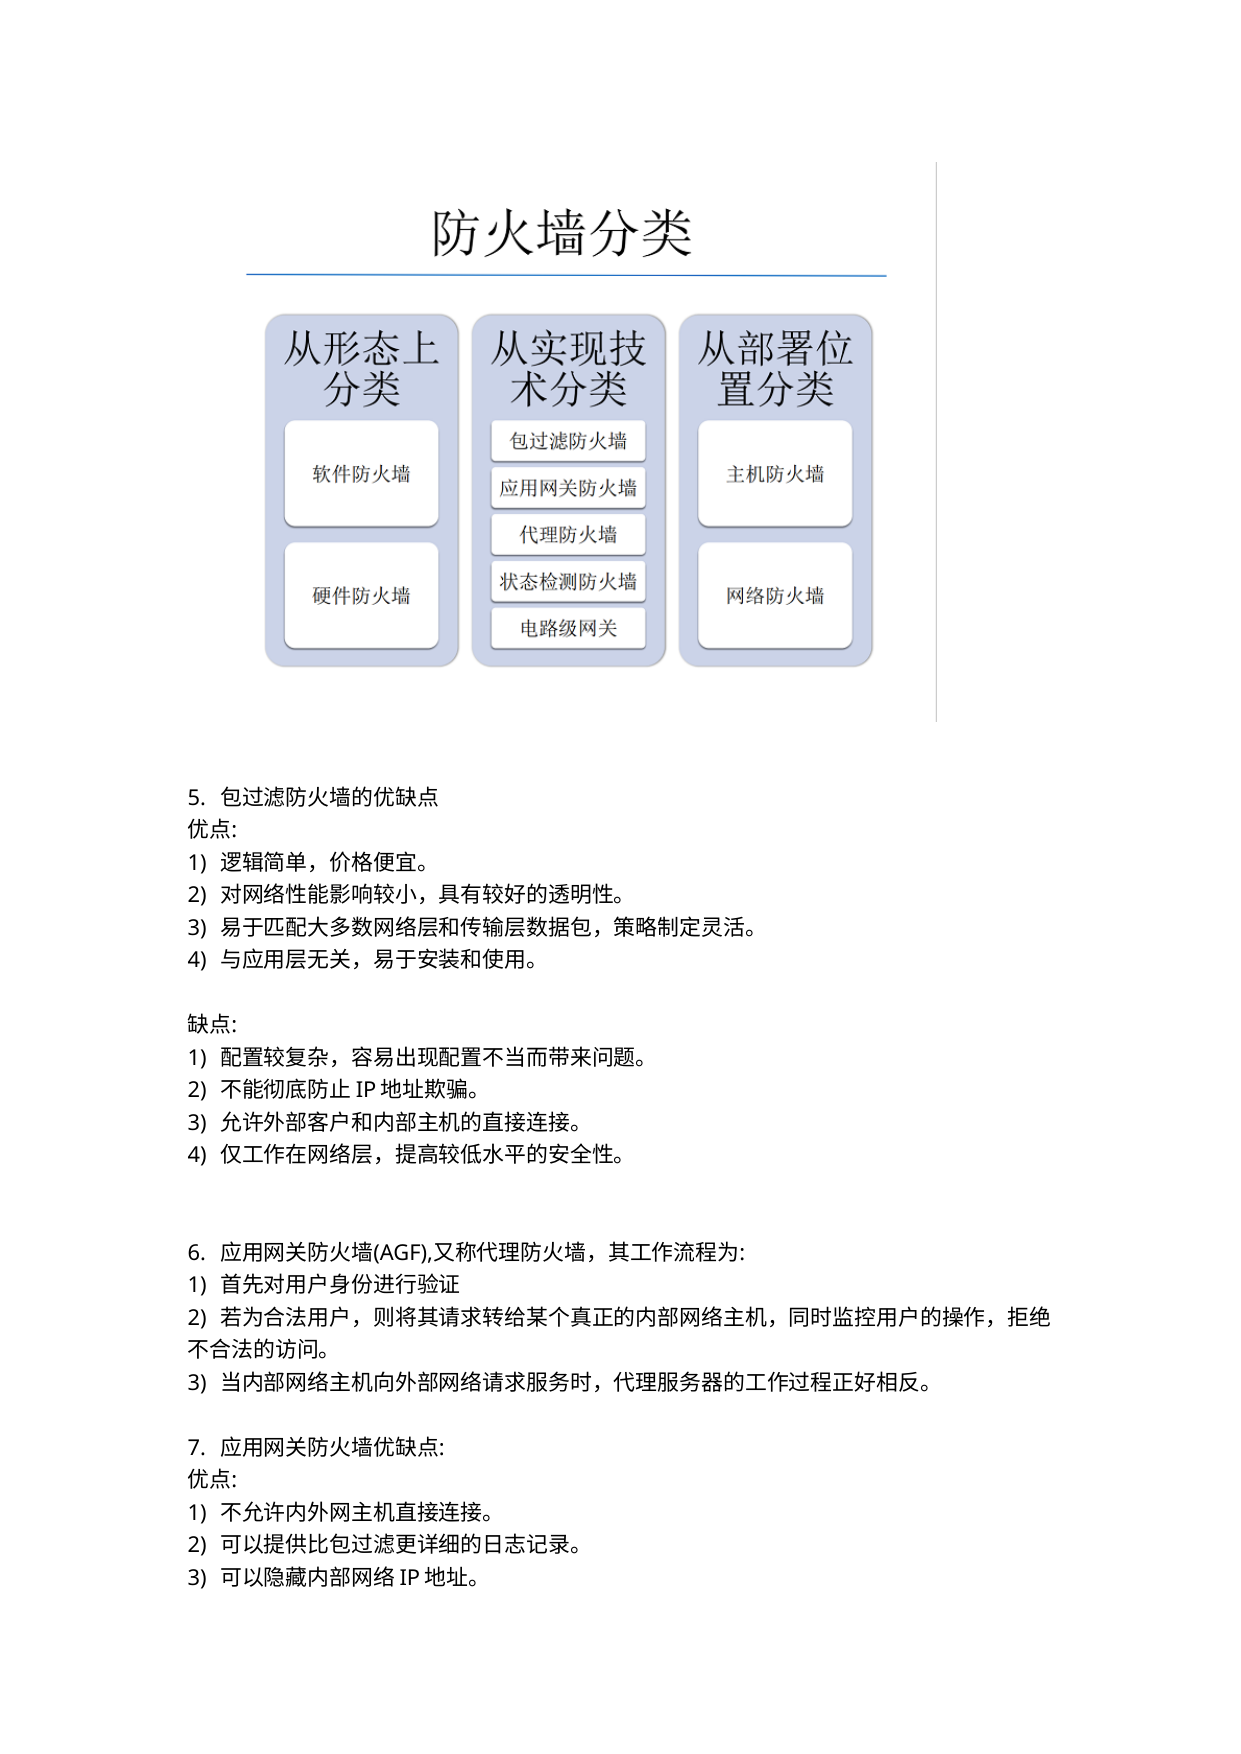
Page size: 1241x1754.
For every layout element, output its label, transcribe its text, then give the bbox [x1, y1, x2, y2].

list 对网络性能影响较小，具有较好的透明性。 [187, 877, 1053, 909]
list 若为合法用户，则将其请求转给某个真正的内部网络主机，同时监控用户的操作，拒绝不合法的访问。 [187, 1299, 1053, 1364]
list 配置较复杂，容易出现配置不当而带来问题。 [187, 1039, 1053, 1072]
list 缺点: [187, 1007, 1053, 1039]
list 可以提供比包过滤更详细的日志记录。 [187, 1527, 1053, 1559]
list 易于匹配大多数网络层和传输层数据包，策略制定灵活。 [187, 909, 1053, 942]
list 当内部网络主机向外部网络请求服务时，代理服务器的工作过程正好相反。 [187, 1364, 1053, 1397]
list 逻辑简单，价格便宜。 [187, 844, 1053, 877]
list 应用网关防火墙优缺点: [187, 1429, 1053, 1462]
picture [187, 162, 937, 722]
list 包过滤防火墙的优缺点 [187, 779, 1053, 812]
list 不能彻底防止IP地址欺骗。 [187, 1072, 1053, 1104]
list 优点: [187, 1462, 1053, 1494]
list 首先对用户身份进行验证 [187, 1267, 1053, 1299]
list 与应用层无关，易于安装和使用。 [187, 942, 1053, 974]
list 可以隐藏内部网络IP地址。 [187, 1559, 1053, 1592]
list 仅工作在网络层，提高较低水平的安全性。 [187, 1137, 1053, 1169]
list 不允许内外网主机直接连接。 [187, 1494, 1053, 1527]
list 允许外部客户和内部主机的直接连接。 [187, 1104, 1053, 1137]
list 应用网关防火墙(AGF),又称代理防火墙，其工作流程为: [187, 1234, 1053, 1267]
list 优点: [187, 812, 1053, 844]
